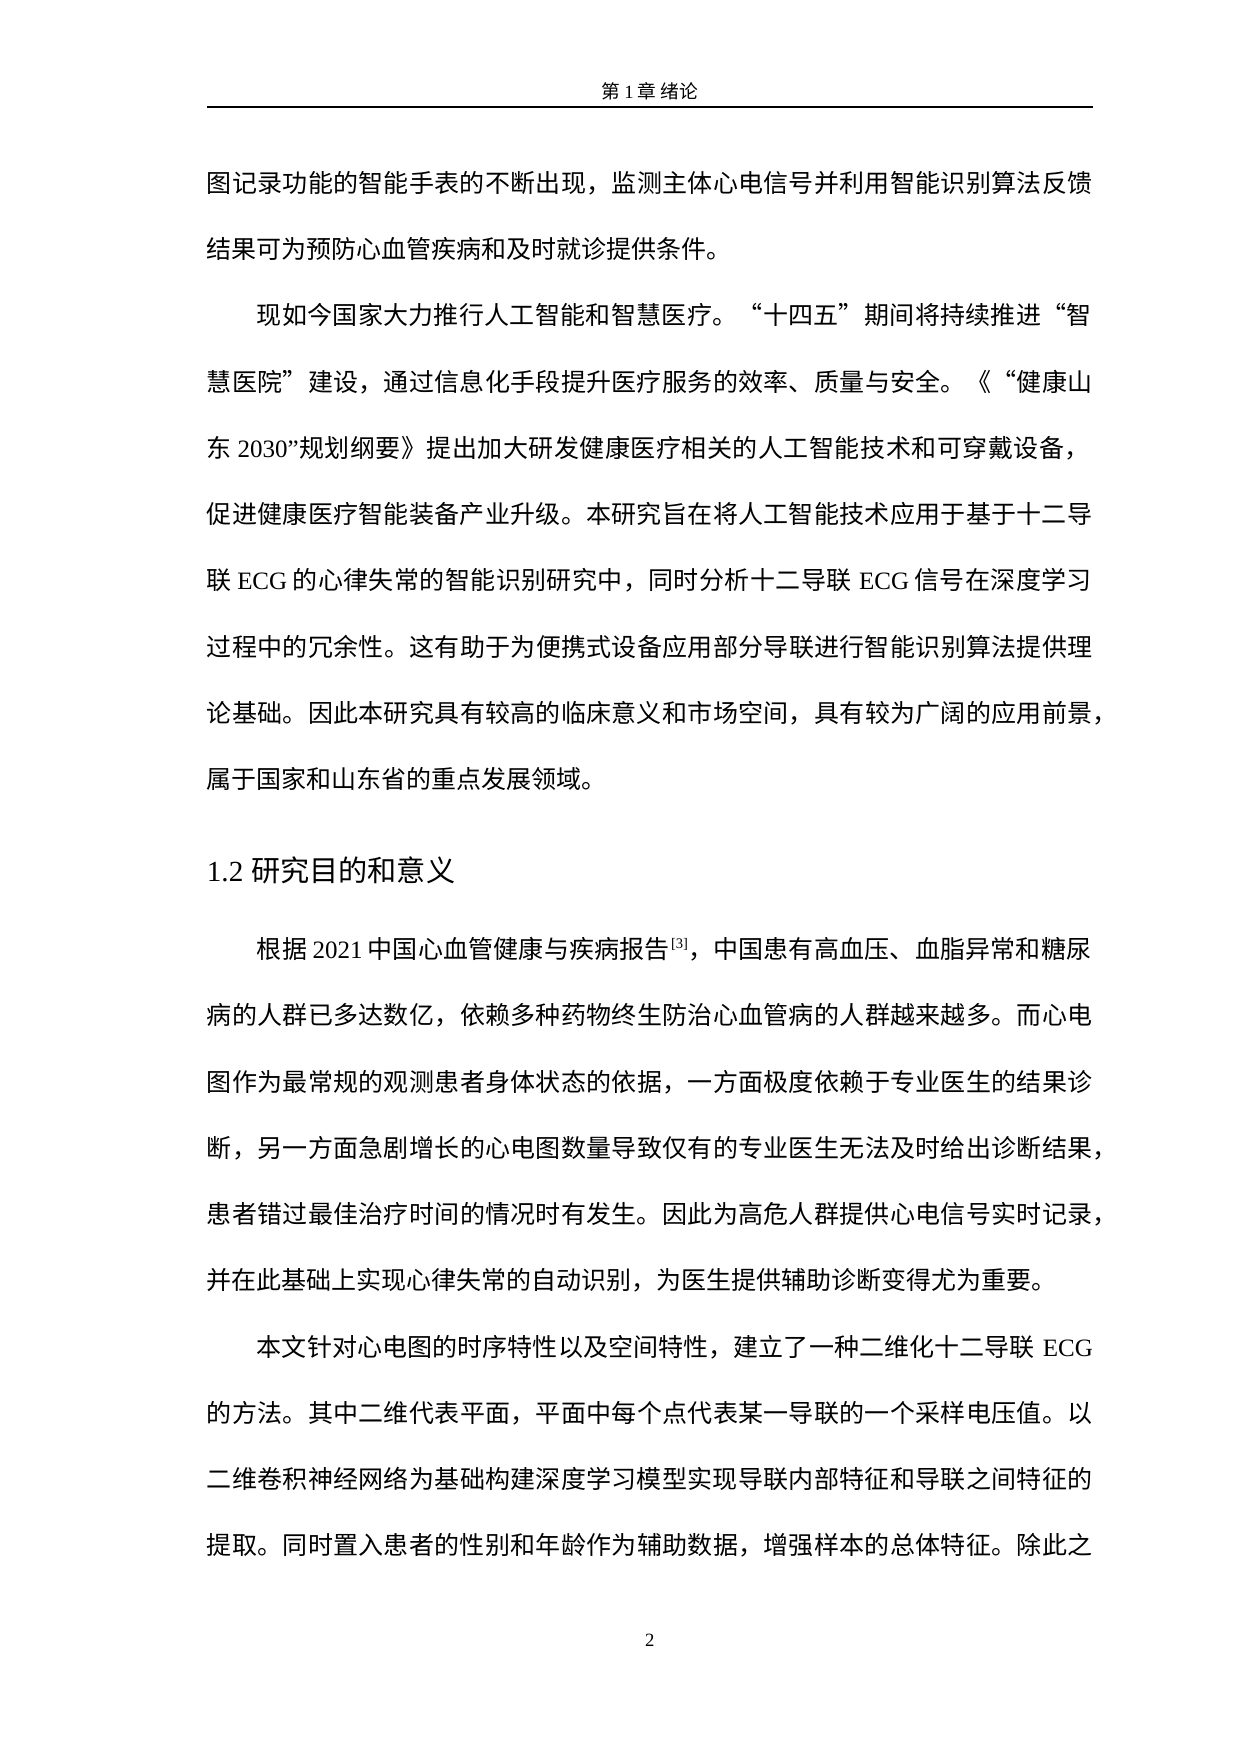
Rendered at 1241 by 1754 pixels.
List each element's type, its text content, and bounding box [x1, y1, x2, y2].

text 根据2021中国心血管健康与疾病报告[3]，中国患有高血压、血脂异常和糖尿病的人群已多达数亿，依赖多种药物终生防治心血管病的人群越来越多。而心电图作为最常规的观测患者身体状态的依据，一方面极度依赖于专业医生的结果诊断，另一方面急剧增长的心电图数量导致仅有的专业医生无法及时给出诊断结果，患者错过最佳治疗时间的情况时有发生。因此为高危人群提供心电信号实时记录，并在此基础上实现心律失常的自动识别，为医生提供辅助诊断变得尤为重要。 [207, 914, 1093, 1312]
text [207, 148, 1093, 281]
text 现如今国家大力推行人工智能和智慧医疗。“十四五”期间将持续推进“智慧医院”建设，通过信息化手段提升医疗服务的效率、质量与安全。《“健康山东2030”规划纲要》提出加大研发健康医疗相关的人工智能技术和可穿戴设备，促进健康医疗智能装备产业升级。本研究旨在将人工智能技术应用于基于十二导联ECG的心律失常的智能识别研究中，同时分析十二导联ECG信号在深度学习过程中的冗余性。这有助于为便携式设备应用部分导联进行智能识别算法提供理论基础。因此本研究具有较高的临床意义和市场空间，具有较为广阔的应用前景，属于国家和山东省的重点发展领域。 [207, 281, 1093, 811]
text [207, 1312, 1093, 1577]
text 1.2 研究目的和意义 [207, 836, 1093, 902]
